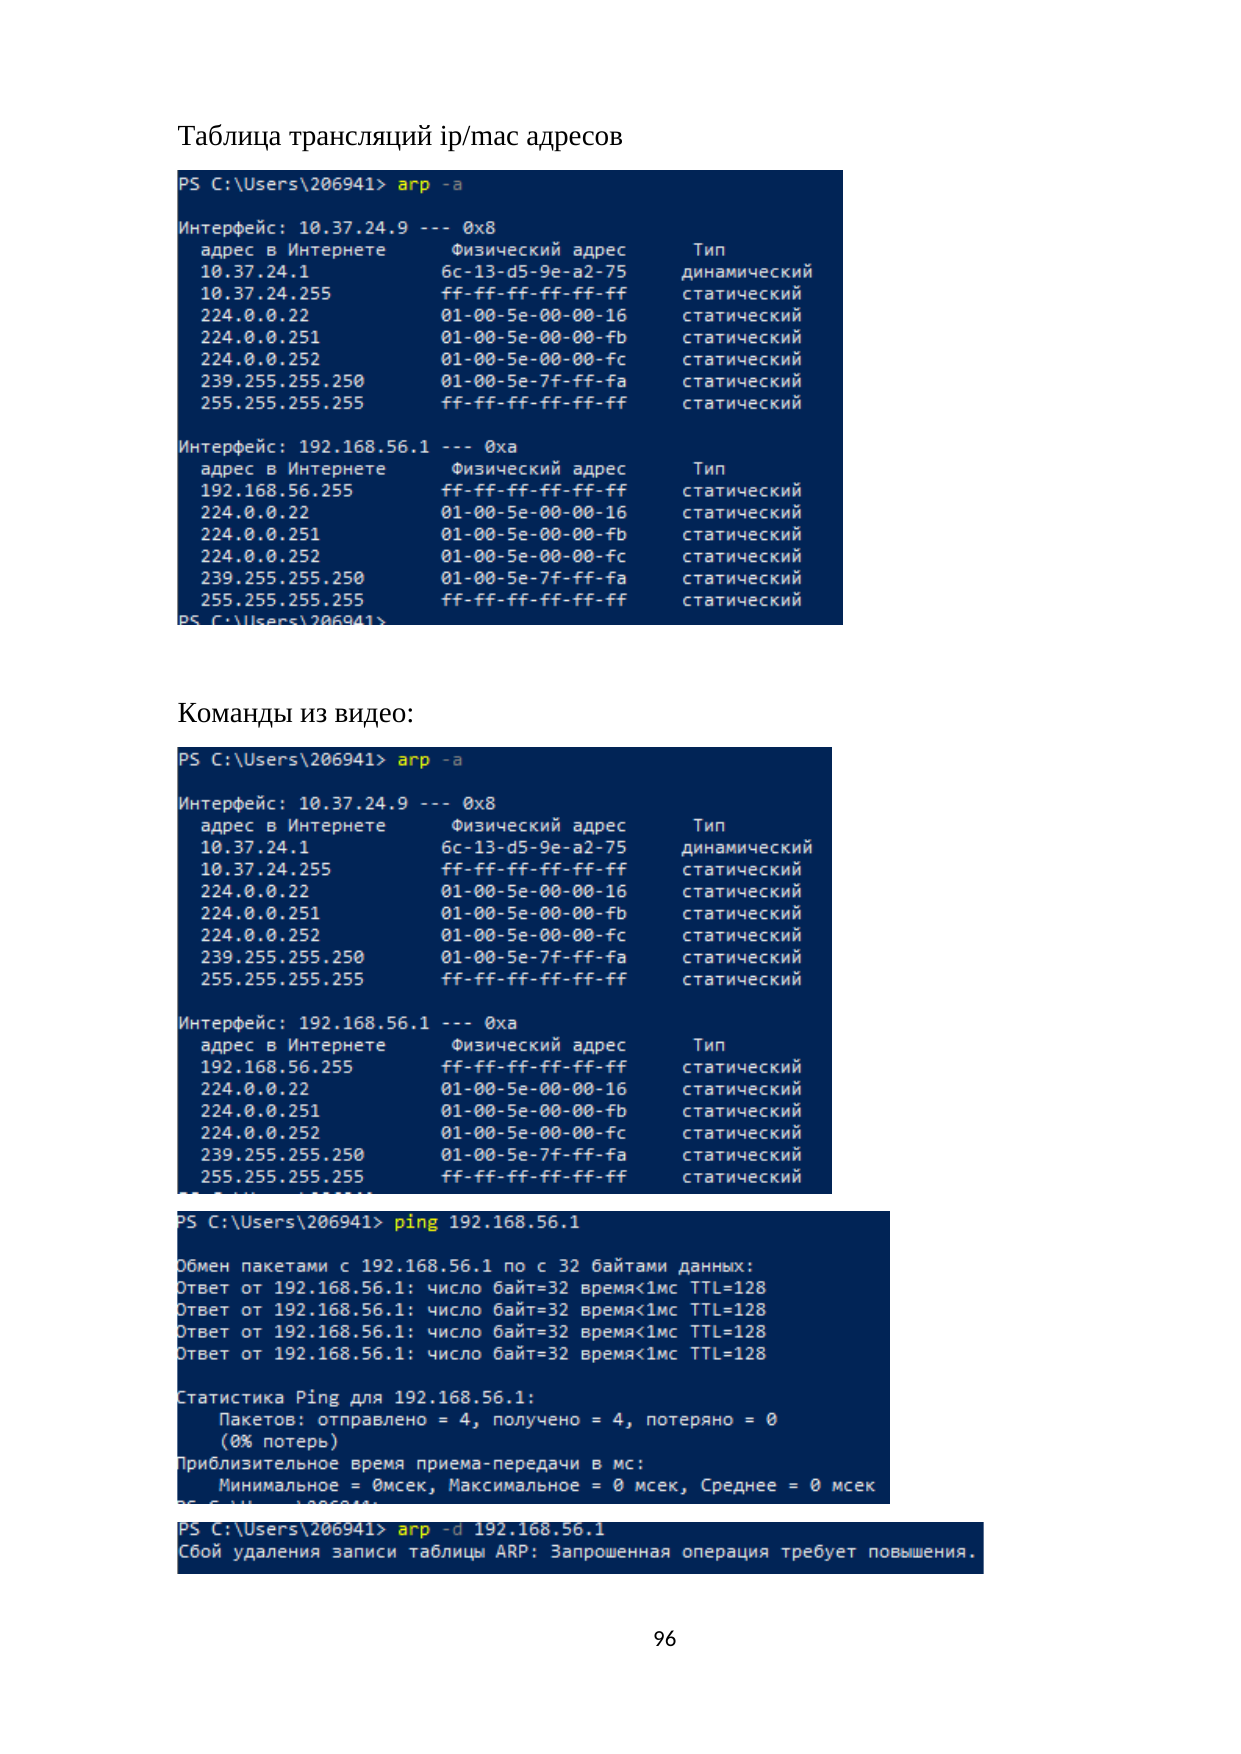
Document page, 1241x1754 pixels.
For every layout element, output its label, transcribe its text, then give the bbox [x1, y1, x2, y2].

picture [177, 1522, 984, 1574]
text Команды из видео: [177, 696, 1152, 729]
picture [177, 747, 832, 1194]
picture [177, 170, 843, 625]
text Таблица трансляций ip/mac адресов [177, 118, 1152, 152]
picture [177, 1211, 890, 1504]
